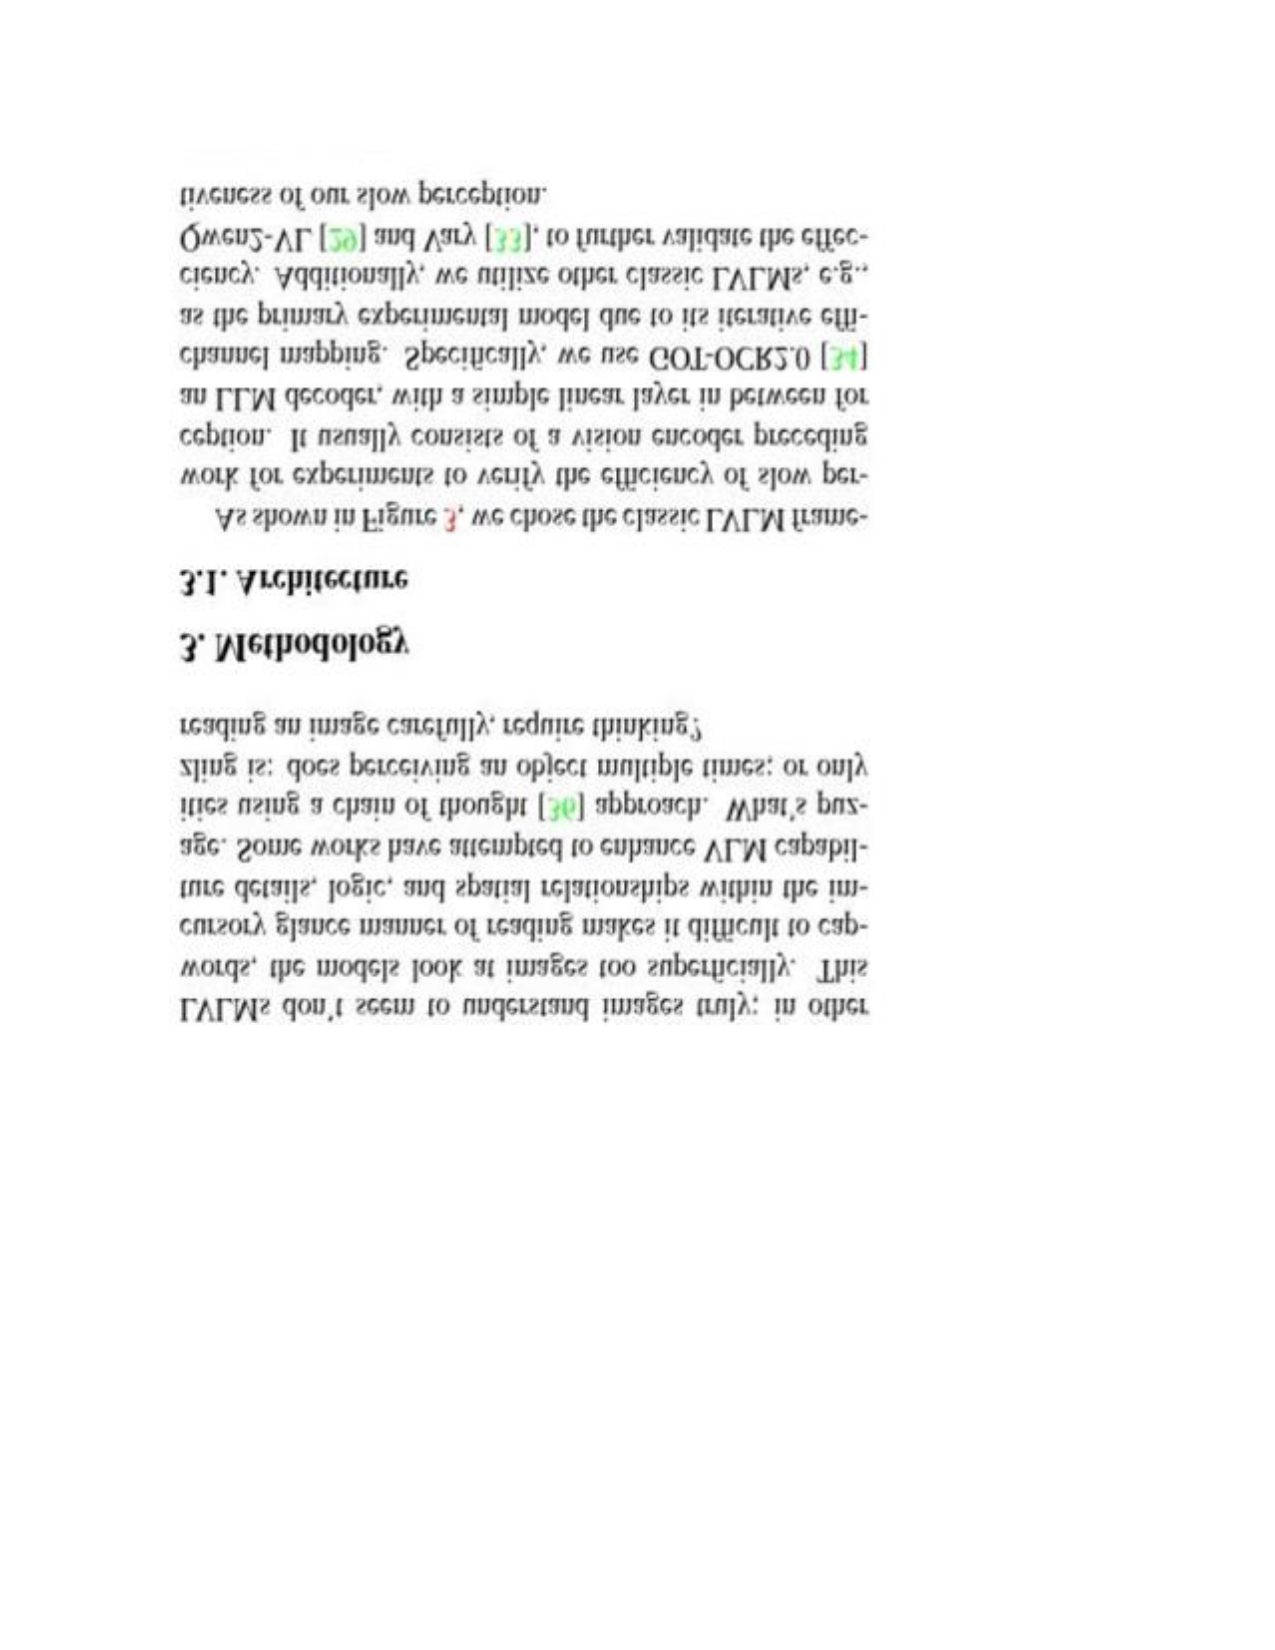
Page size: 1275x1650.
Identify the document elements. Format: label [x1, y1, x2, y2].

picture [168, 150, 1044, 1025]
